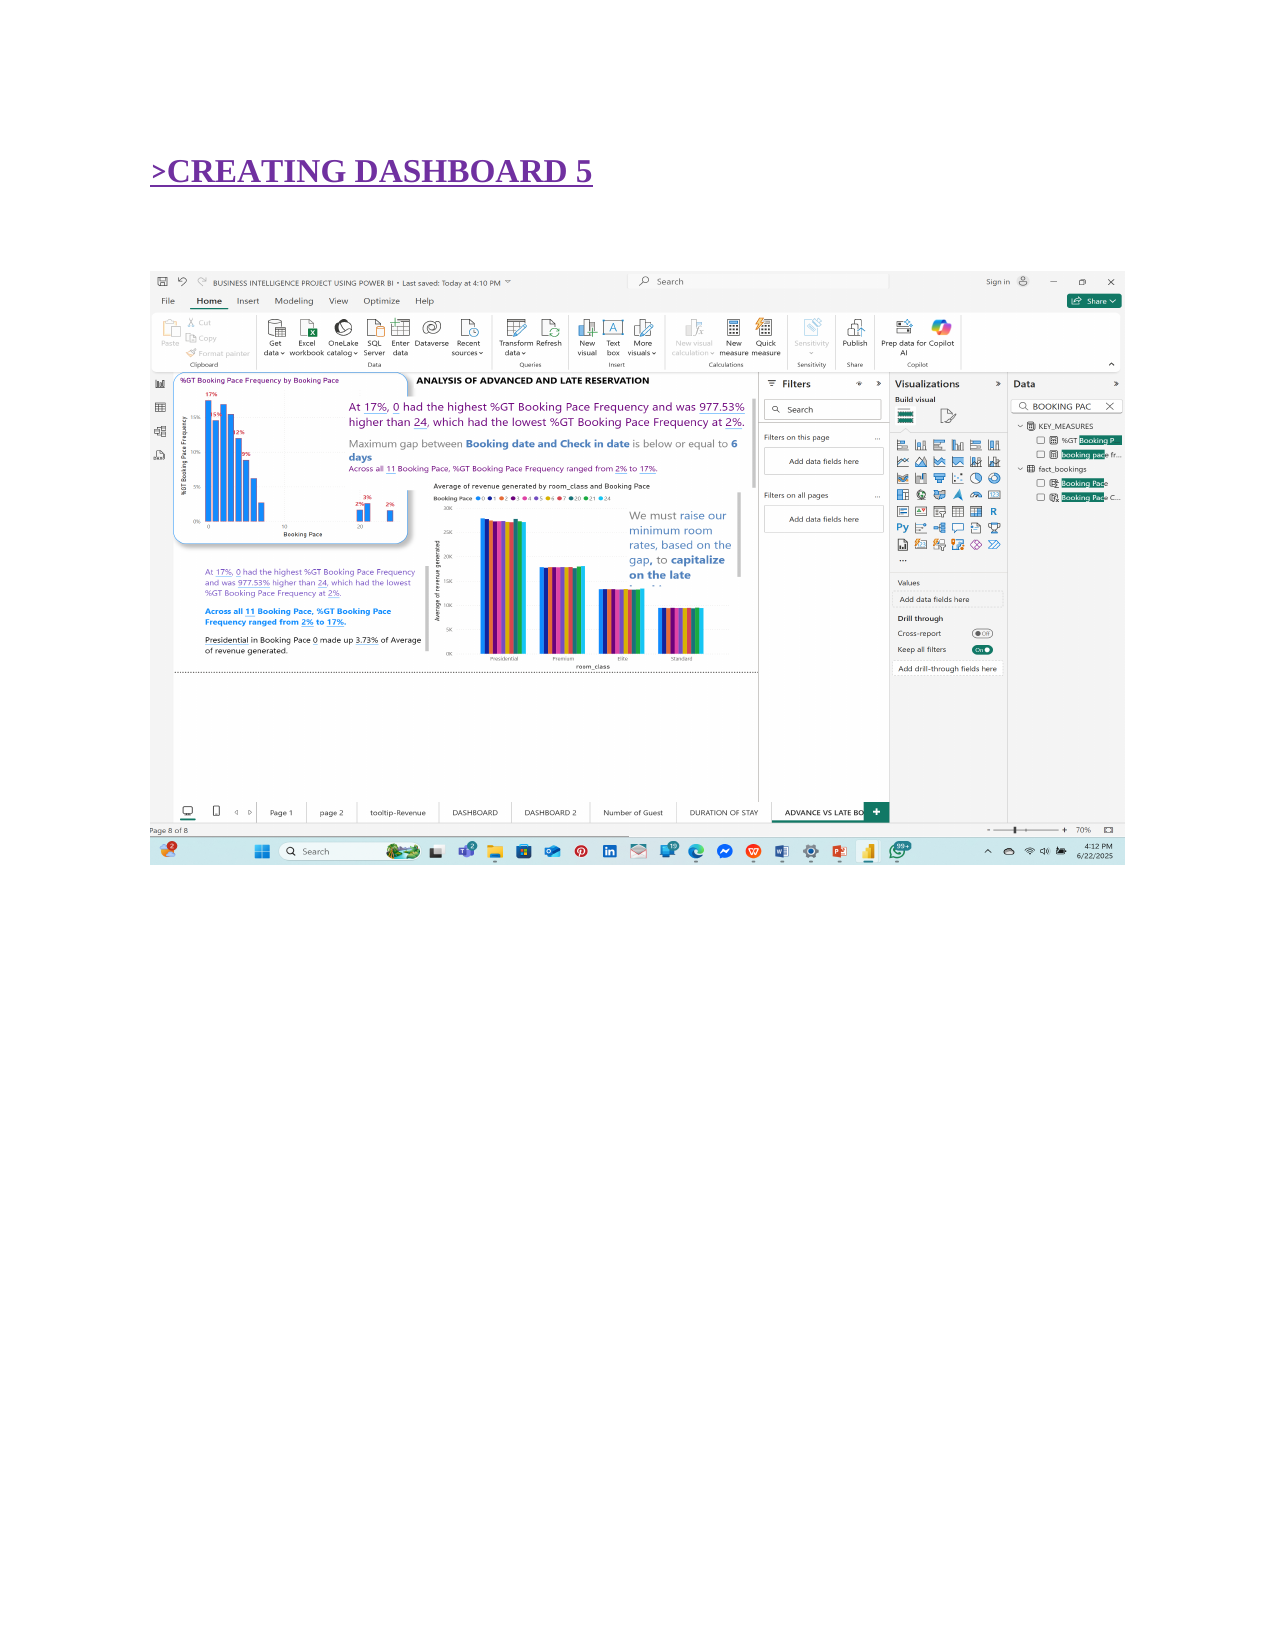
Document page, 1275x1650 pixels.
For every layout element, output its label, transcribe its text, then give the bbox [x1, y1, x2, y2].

picture [150, 271, 1125, 865]
text >CREATING DASHBOARD 5 [150, 150, 1125, 191]
